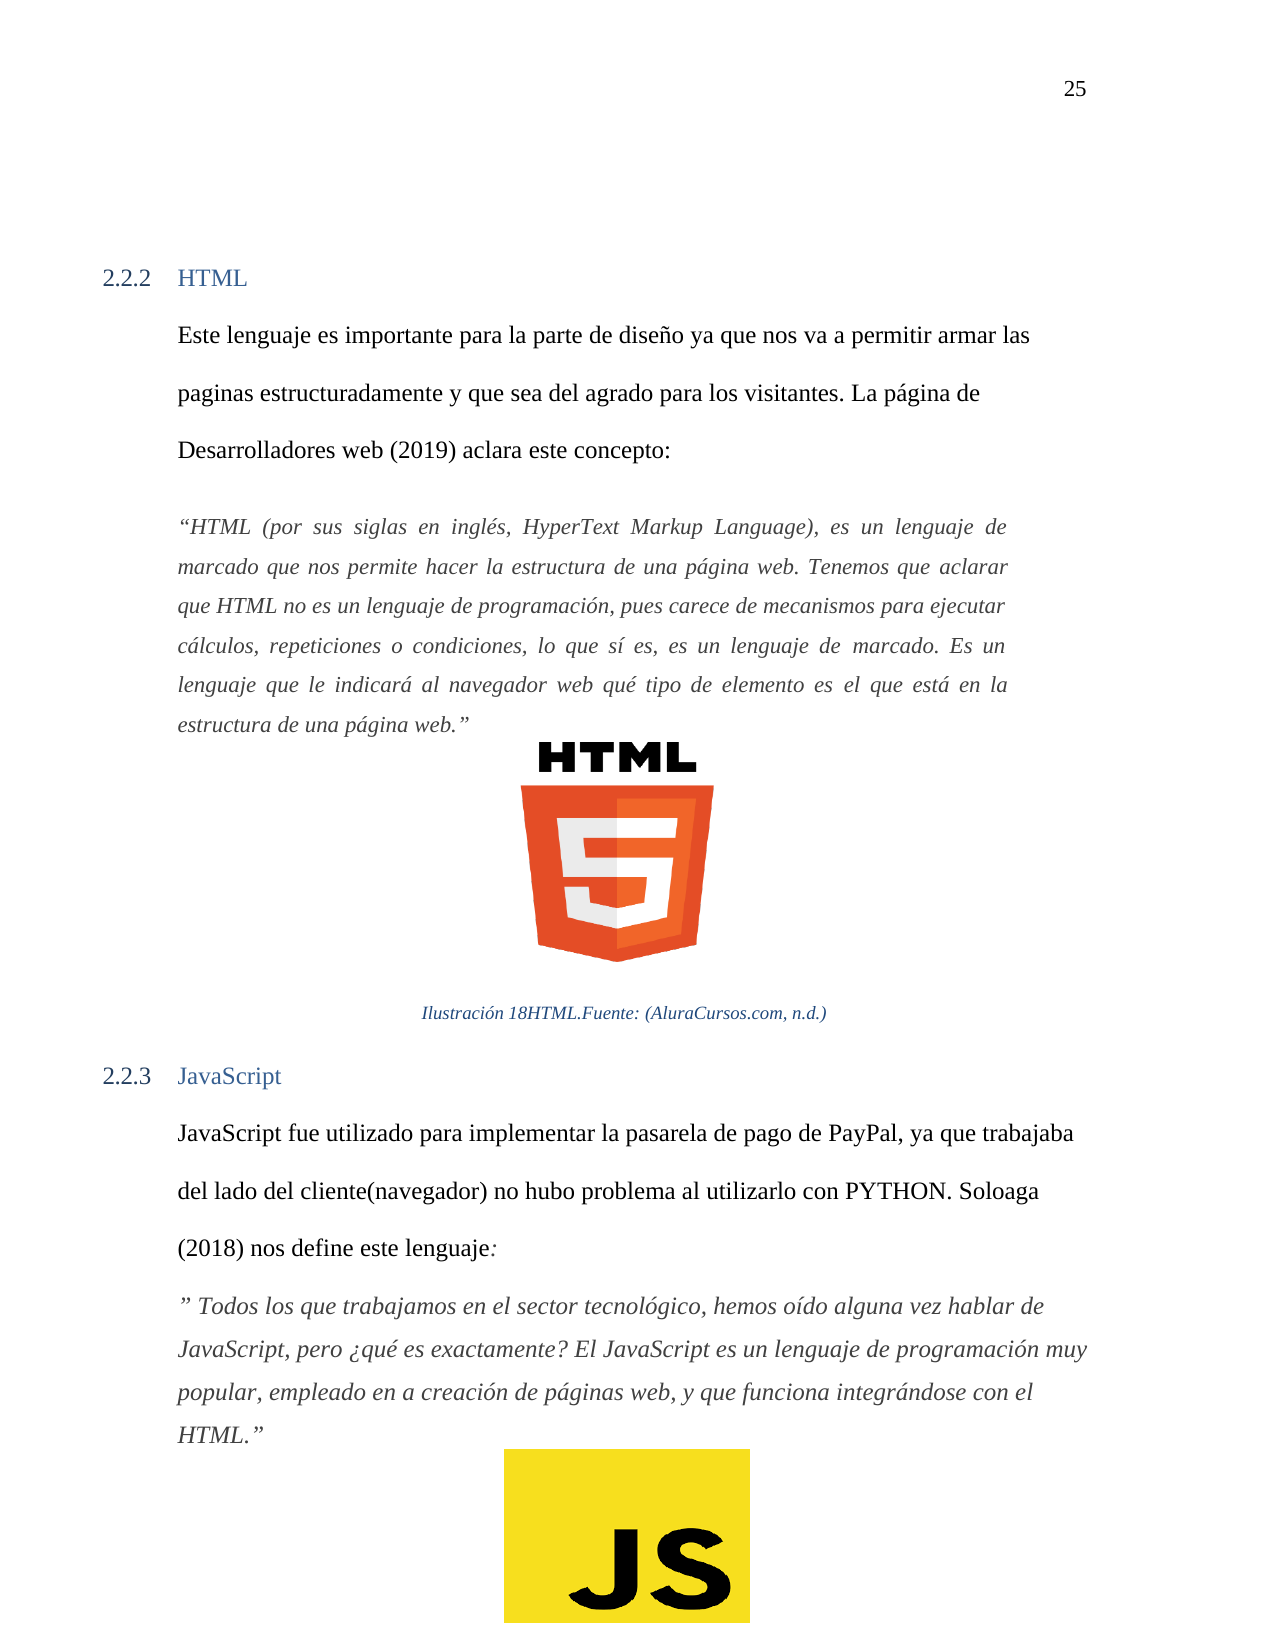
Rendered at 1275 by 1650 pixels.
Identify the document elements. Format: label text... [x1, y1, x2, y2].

subtitle JavaScript [102, 1061, 1098, 1090]
picture [481, 742, 753, 962]
text JavaScript fue utilizado para implementar la pasarela de pago de PayPal, ya que trabajaba del lado del cliente(navegador) no hubo problema al utilizarlo con PYTHON. Soloaga (2018) nos define este lenguaje: [177, 1118, 1098, 1262]
text “HTML (por sus siglas en inglés, HyperText Markup Language), es un lenguaje de marcado que nos permite hacer la estructura de una página web. Tenemos que aclarar que HTML no es un lenguaje de programación, pues carece de mecanismos para ejecutar cálculos, repeticiones o condiciones, lo que sí es, es un lenguaje de marcado. Es un lenguaje que le indicará al navegador web qué tipo de elemento es el que está en la estructura de una página web.” [177, 513, 1008, 737]
picture [504, 1449, 750, 1623]
subtitle HTML [102, 263, 1098, 291]
text ” Todos los que trabajamos en el sector tecnológico, hemos oído alguna vez hablar de JavaScript, pero ¿qué es exactamente? El JavaScript es un lenguaje de programación muy popular, empleado en a creación de páginas web, y que funciona integrándose con el HTML.” [177, 1291, 1098, 1449]
text Este lenguaje es importante para la parte de diseño ya que nos va a permitir armar las paginas estructuradamente y que sea del agrado para los visitantes. La página de Desarrolladores web (2019) aclara este concepto: [177, 320, 1098, 464]
